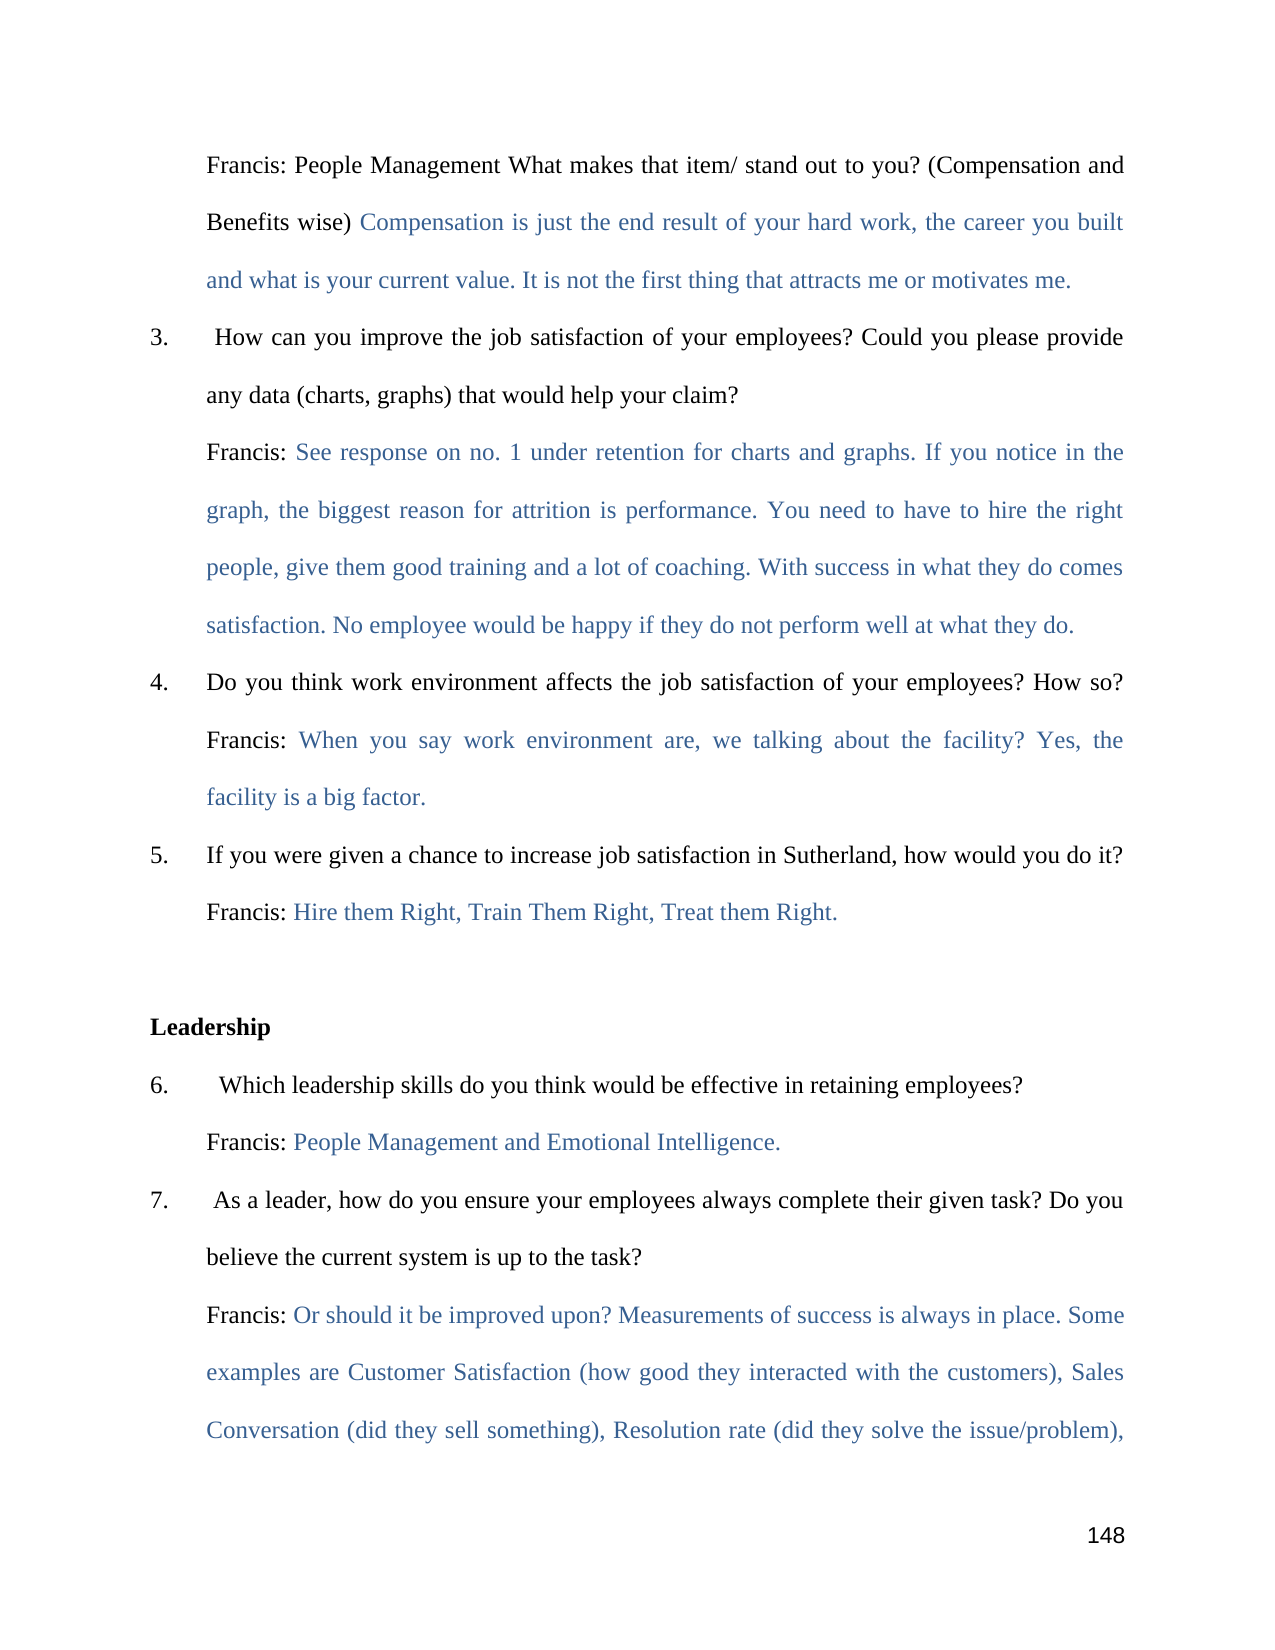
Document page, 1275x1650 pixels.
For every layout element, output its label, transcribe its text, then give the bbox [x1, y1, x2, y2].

list Francis: See response on no. 1 under retention for charts and graphs. If you notice in the graph, the biggest reason for attrition is performance. You need to have to hire the right people, give them good training and a lot of coaching. With success in what they do comes satisfaction. No employee would be happy if they do not perform well at what they do. [206, 437, 1125, 639]
list As a leader, how do you ensure your employees always complete their given task? Do you believe the current system is up to the task? [150, 1185, 1125, 1271]
list Do you think work environment affects the job satisfaction of your employees? How so? Francis: When you say work environment are, we talking about the facility? Yes, the facility is a big factor. [150, 667, 1125, 811]
text Leadership [150, 1012, 1125, 1041]
list Francis: People Management and Emotional Intelligence. [206, 1127, 1125, 1156]
list How can you improve the job satisfaction of your employees? Could you please provide any data (charts, graphs) that would help your claim? [150, 322, 1125, 409]
list If you were given a chance to increase job satisfaction in Sutherland, how would you do it? Francis: Hire them Right, Train Them Right, Treat them Right. [150, 840, 1125, 926]
list Francis: People Management What makes that item/ stand out to you? (Compensation and Benefits wise) Compensation is just the end result of your hard work, the career you built and what is your current value. It is not the first thing that attracts me or motivates me. [206, 150, 1125, 294]
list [206, 1300, 1125, 1444]
list Which leadership skills do you think would be effective in retaining employees? [150, 1070, 1125, 1099]
